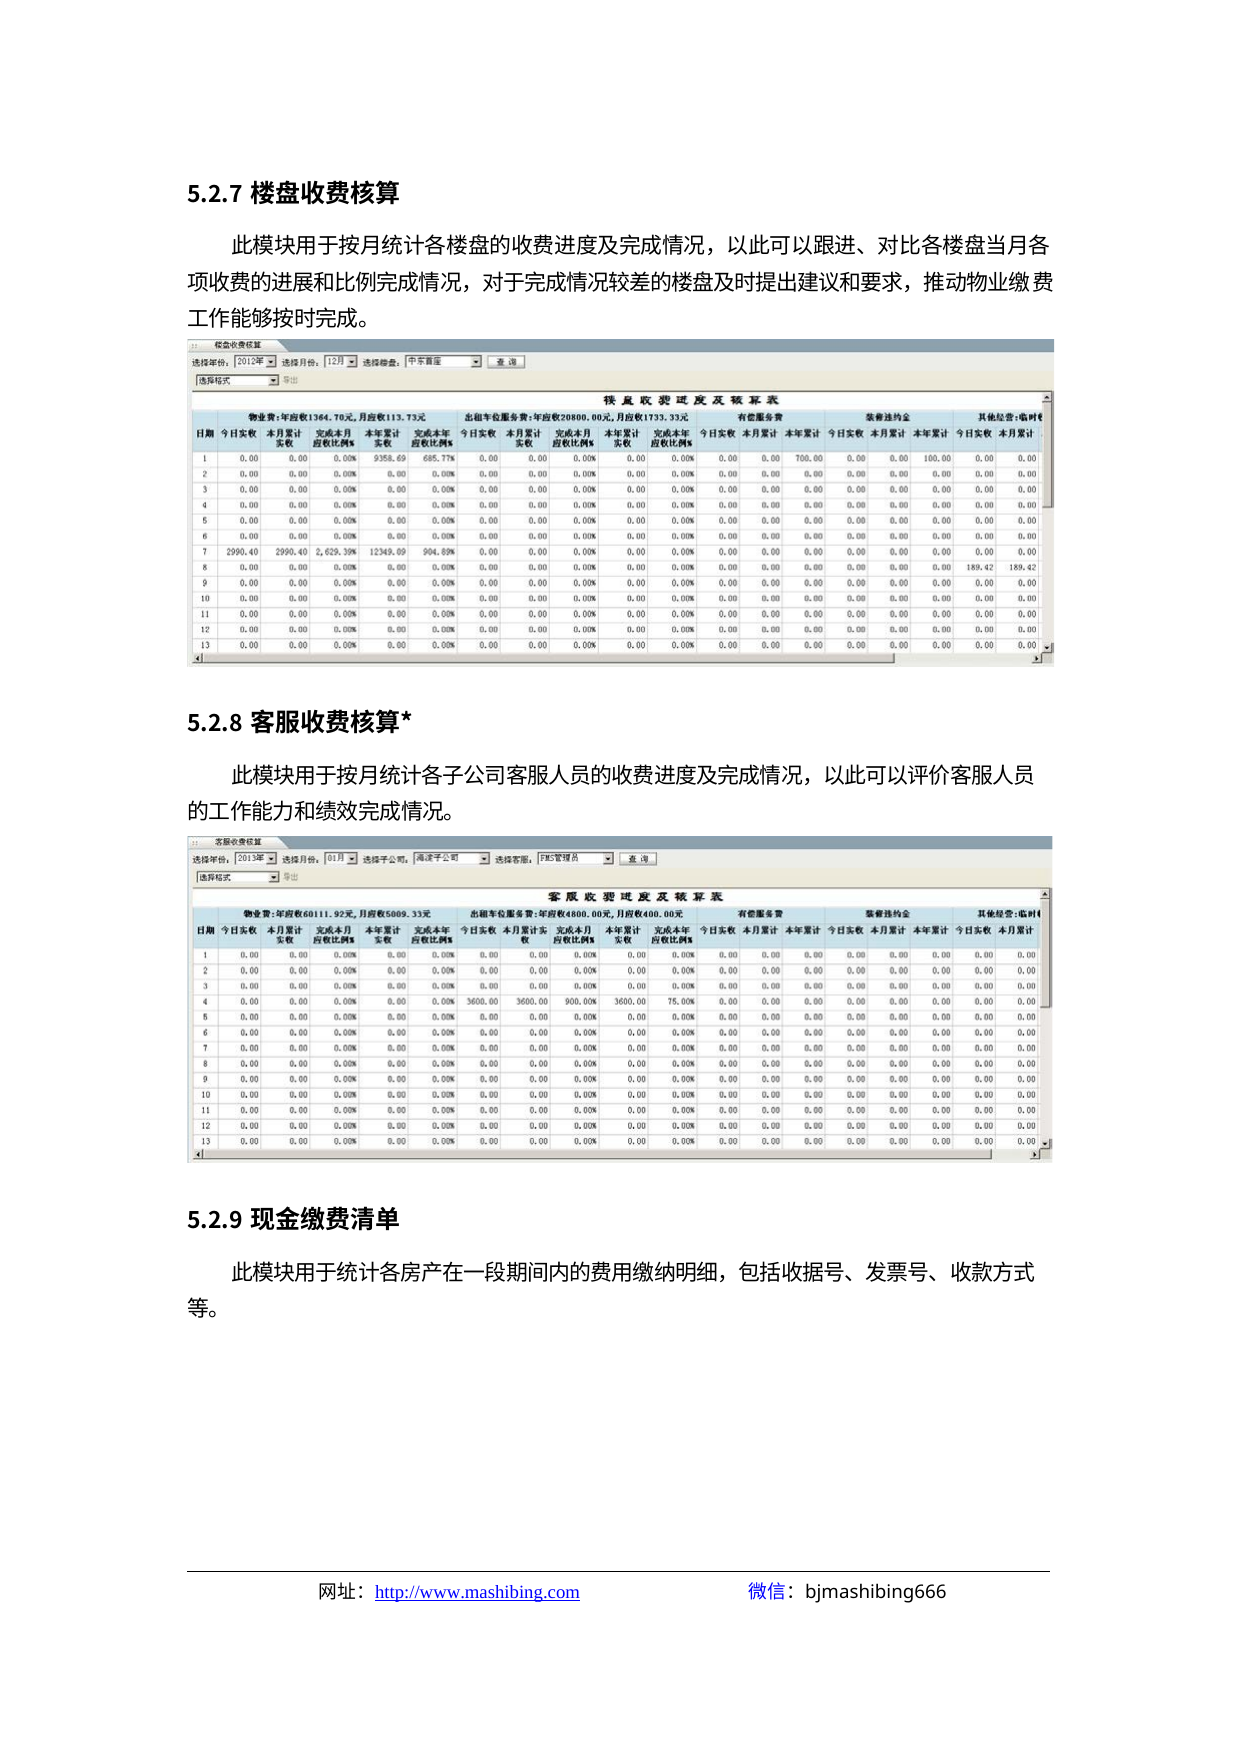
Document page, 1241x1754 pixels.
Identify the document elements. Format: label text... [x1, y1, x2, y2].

text 此模块用于按月统计各子公司客服人员的收费进度及完成情况，以此可以评价客服人员的工作能力和绩效完成情况。 [187, 758, 1054, 826]
subtitle 现金缴费清单 [187, 1200, 1098, 1236]
subtitle 客服收费核算* [187, 703, 1098, 739]
picture [187, 339, 1055, 667]
subtitle 楼盘收费核算 [187, 173, 1098, 209]
text 此模块用于统计各房产在一段期间内的费用缴纳明细，包括收据号、发票号、收款方式等。 [187, 1255, 1054, 1323]
picture [187, 836, 1053, 1163]
text 此模块用于按月统计各楼盘的收费进度及完成情况，以此可以跟进、对比各楼盘当月各项收费的进展和比例完成情况，对于完成情况较差的楼盘及时提出建议和要求，推动物业缴费工作能够按时完成。 [187, 228, 1054, 333]
